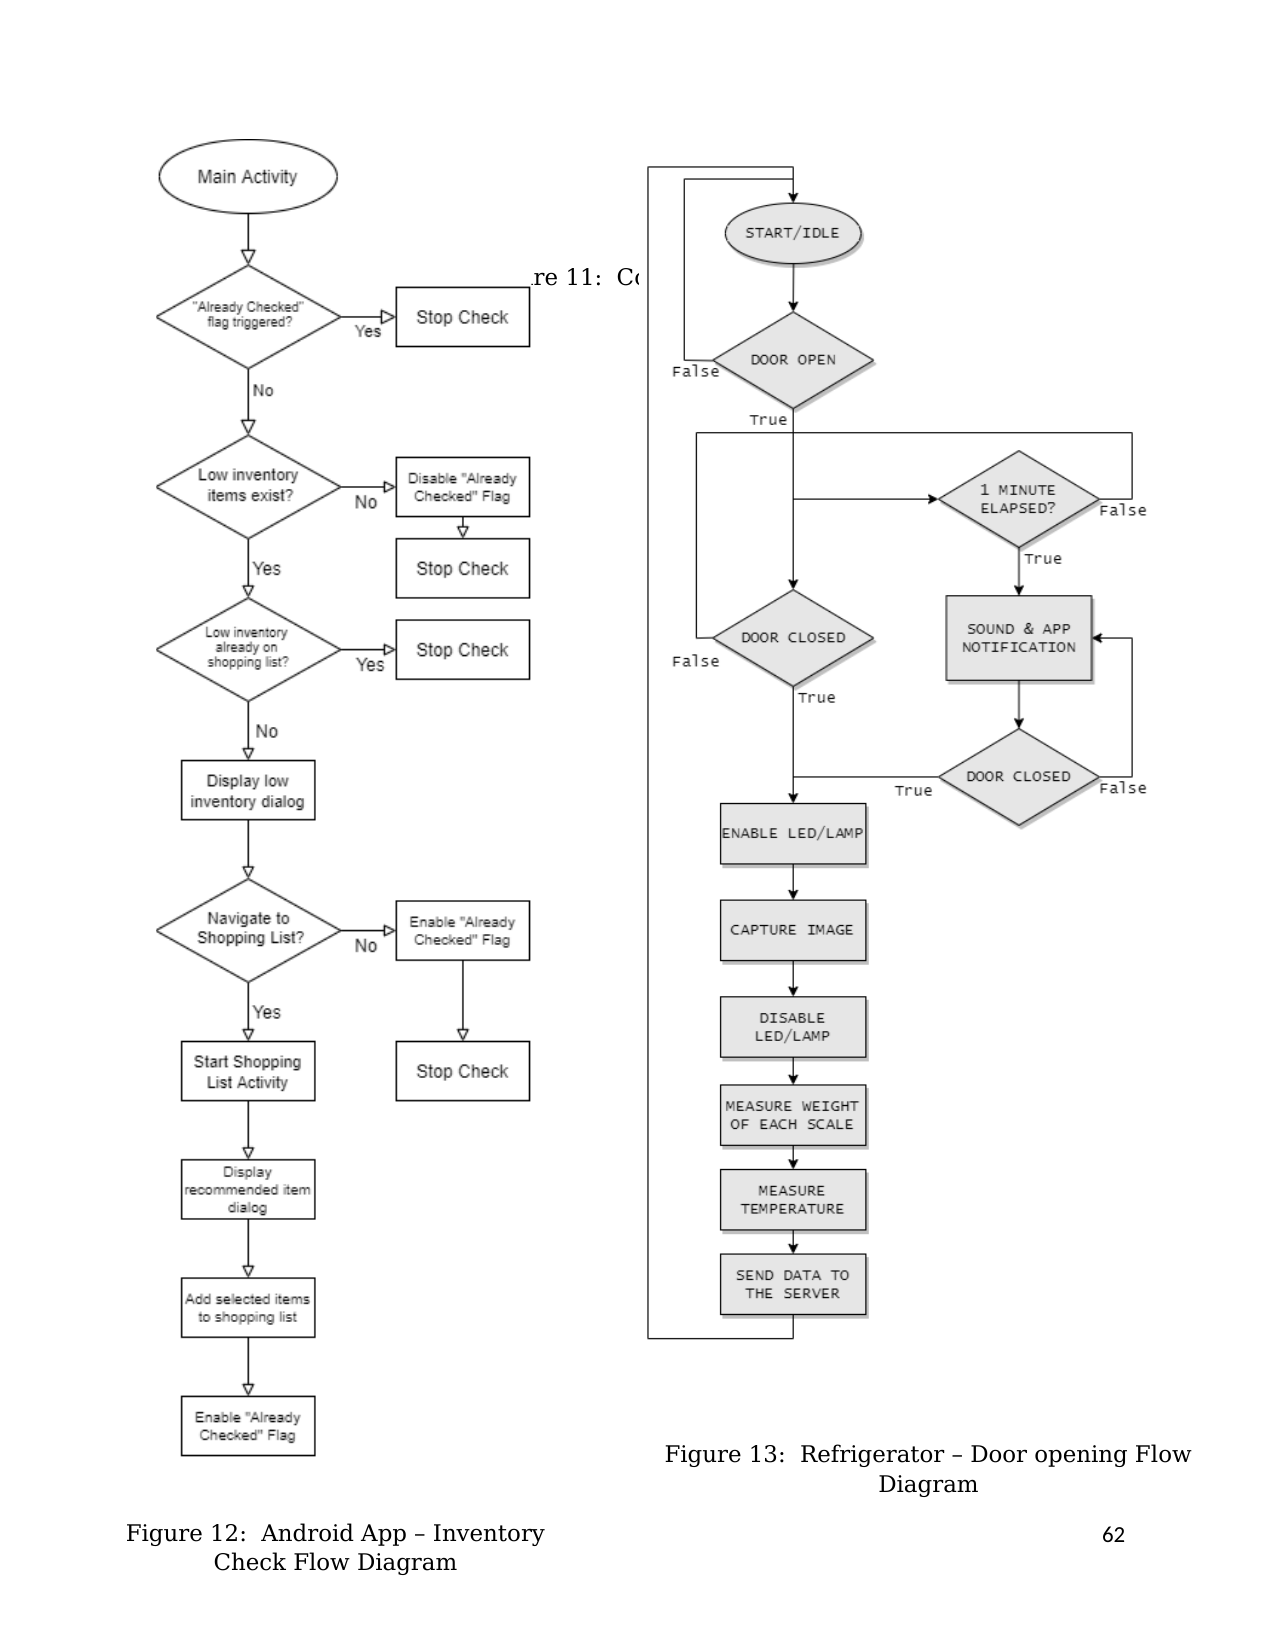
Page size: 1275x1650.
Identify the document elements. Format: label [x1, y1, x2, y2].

picture [156, 139, 532, 1458]
picture [639, 158, 1150, 1349]
